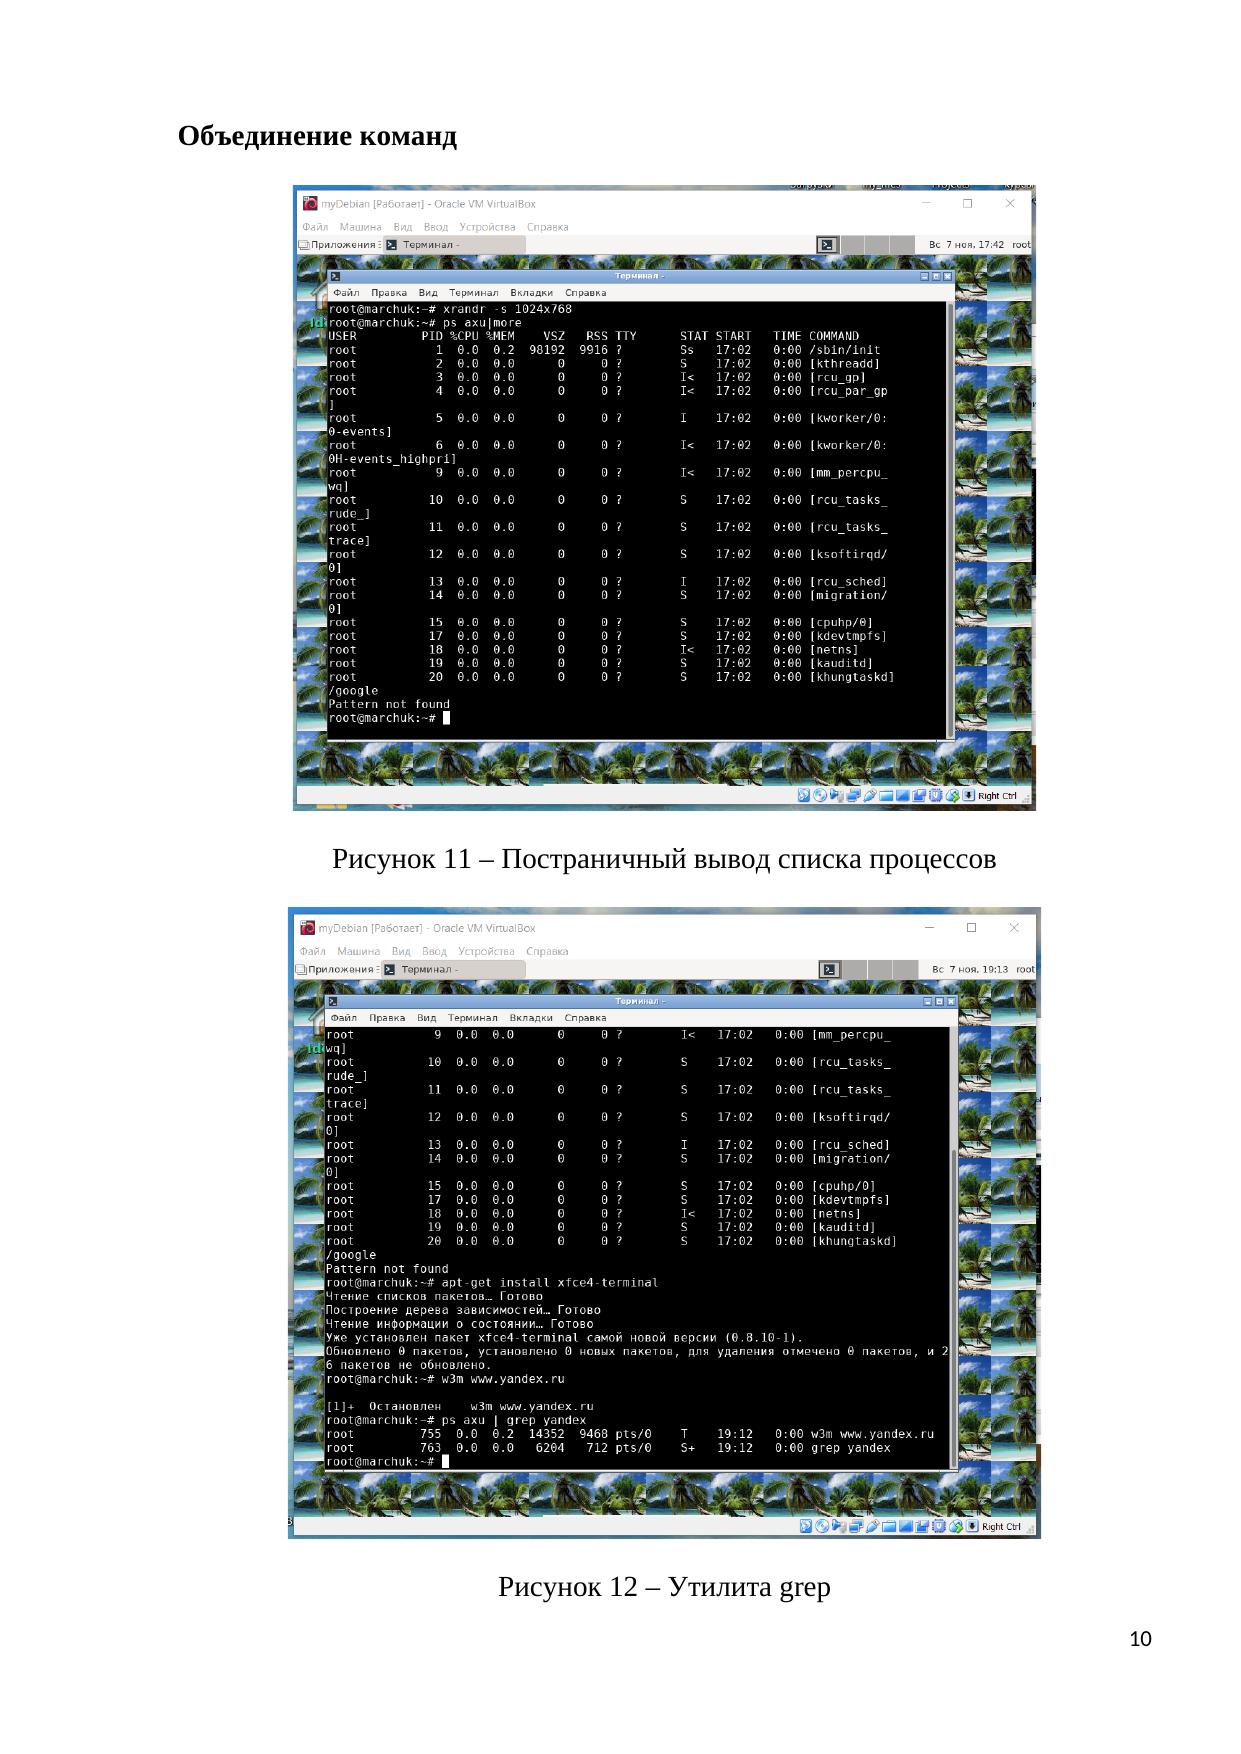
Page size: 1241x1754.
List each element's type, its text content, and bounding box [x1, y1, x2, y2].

picture [292, 185, 1037, 811]
text Рисунок 11 – Постраничный вывод списка процессов [177, 841, 1152, 874]
text Объединение команд [177, 118, 1152, 152]
picture [287, 907, 1042, 1539]
text Рисунок 12 – Утилита grep [177, 1569, 1152, 1602]
